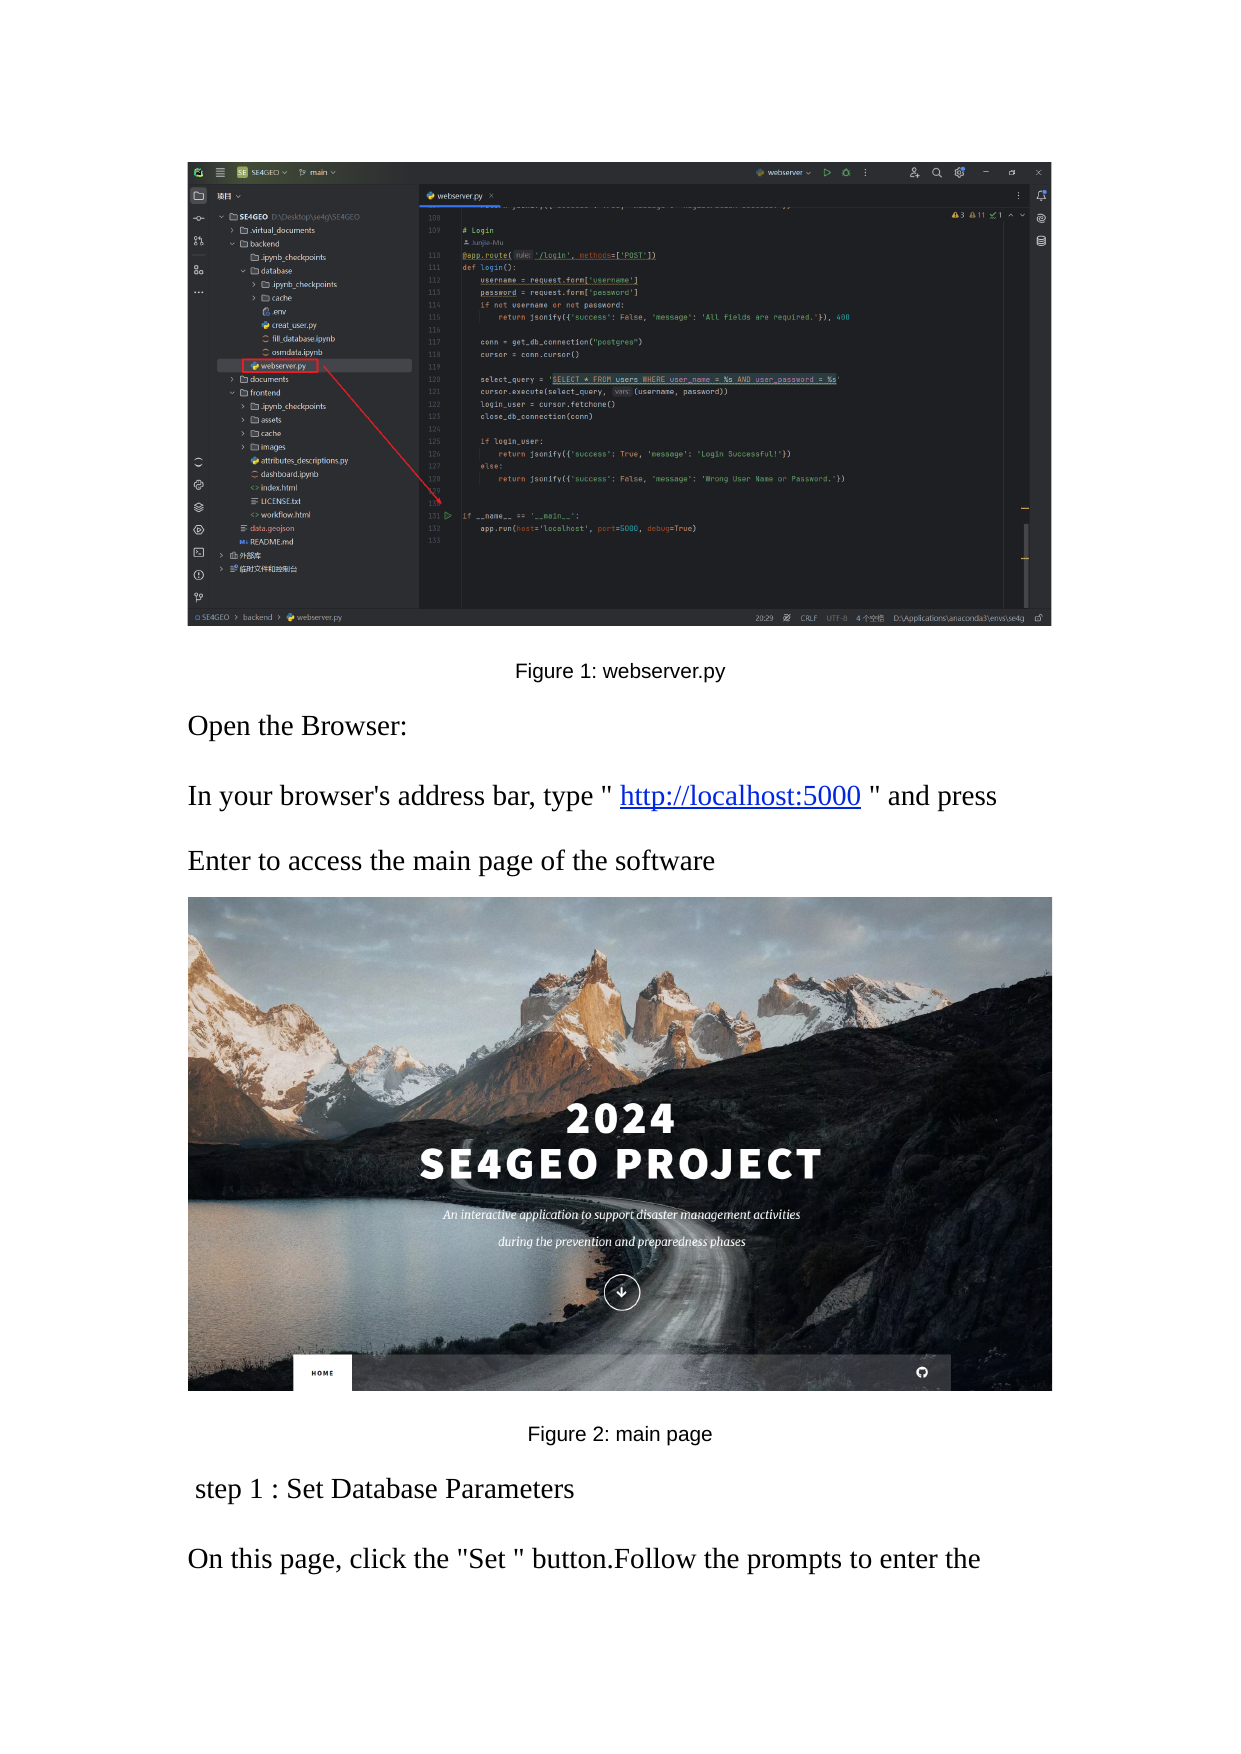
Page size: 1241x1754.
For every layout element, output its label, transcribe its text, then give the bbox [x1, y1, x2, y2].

picture [188, 897, 1053, 1391]
text In your browser's address bar, type " http://localhost:5000 " and press Enter to access the main page of the software [187, 763, 1053, 893]
text Figure 1: webserver.py [187, 655, 1053, 687]
text step 1 : Set Database Parameters [187, 1456, 1053, 1521]
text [187, 1526, 1053, 1591]
text Open the Browser: [187, 692, 1053, 757]
picture [187, 162, 1052, 626]
